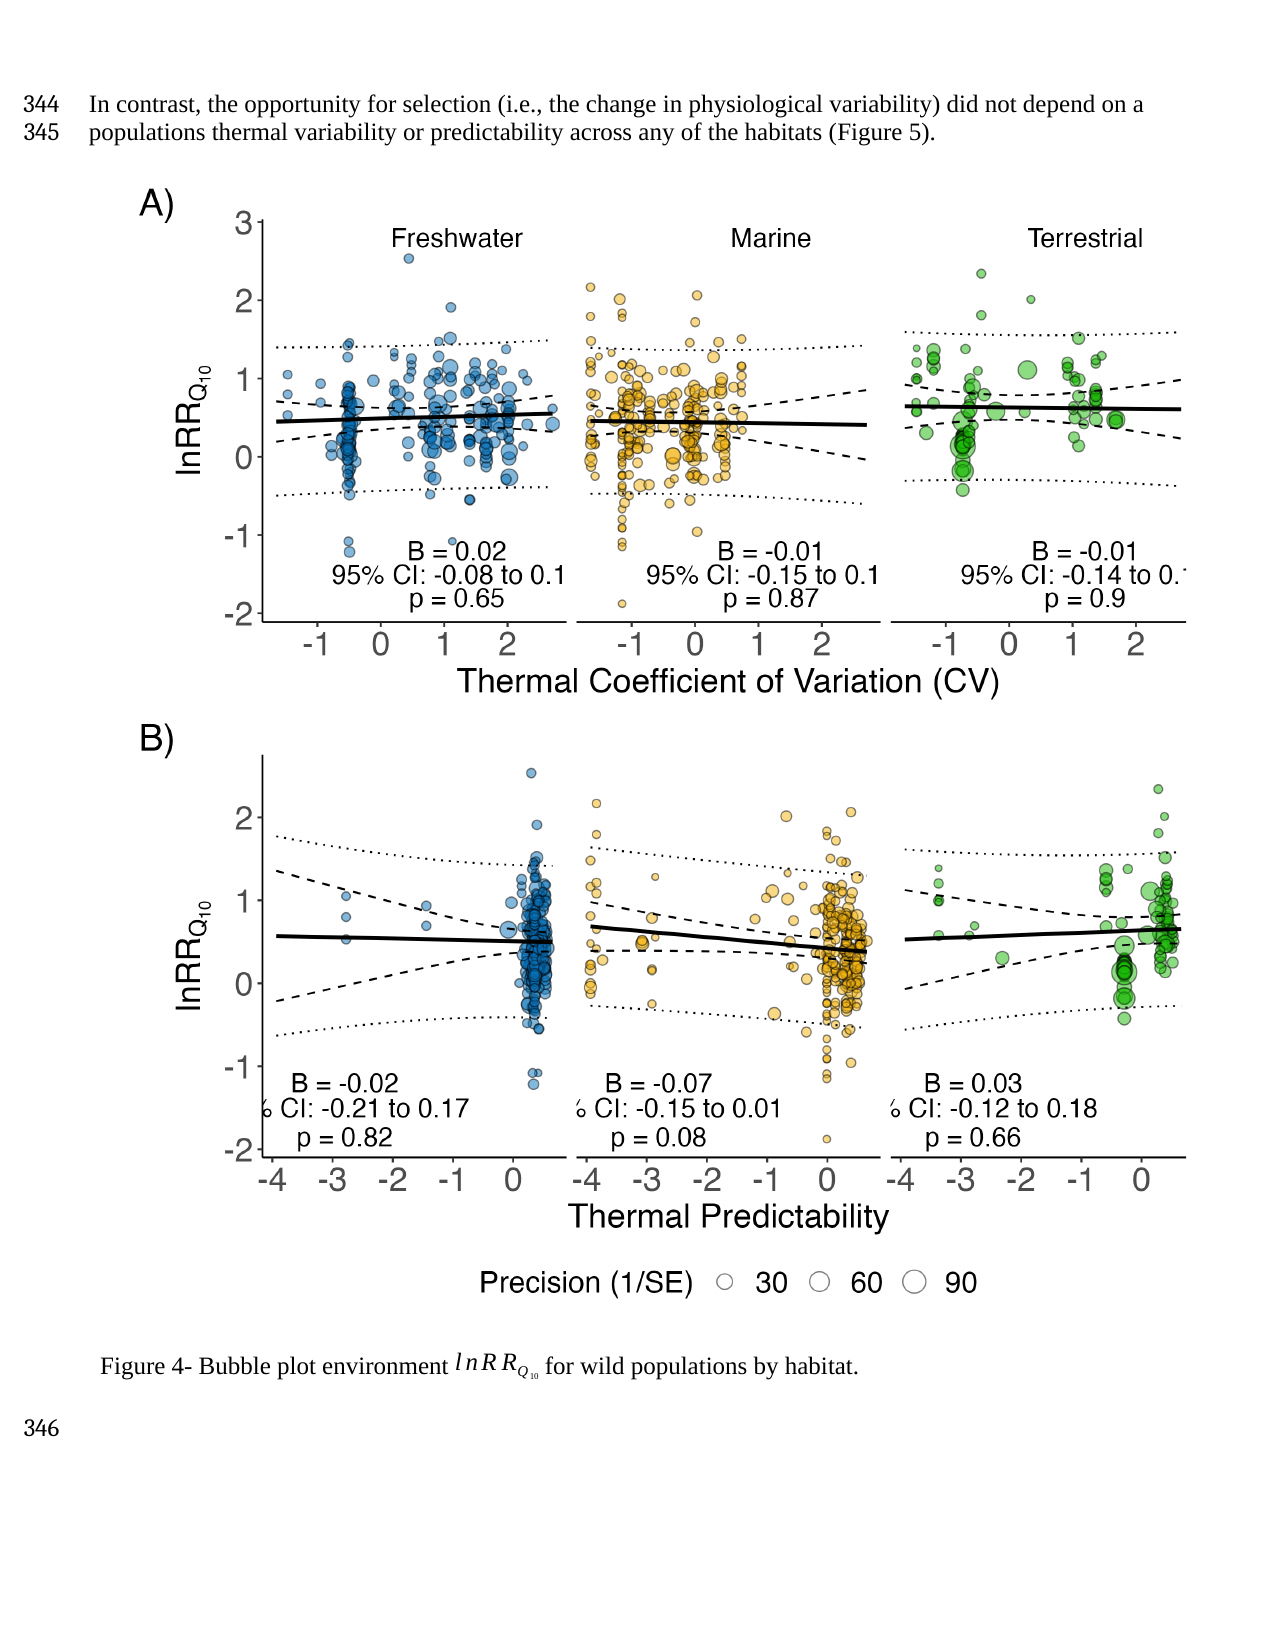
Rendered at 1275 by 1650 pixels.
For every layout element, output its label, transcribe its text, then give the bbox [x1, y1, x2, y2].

picture [118, 165, 1187, 1328]
text In contrast, the opportunity for selection (i.e., the change in physiological variability) did not depend on a populations thermal variability or predictability across any of the habitats (Figure 5). [89, 89, 1186, 146]
table_header Figure 4- Bubble plot environment for wild populations by habitat. [89, 165, 1186, 1394]
